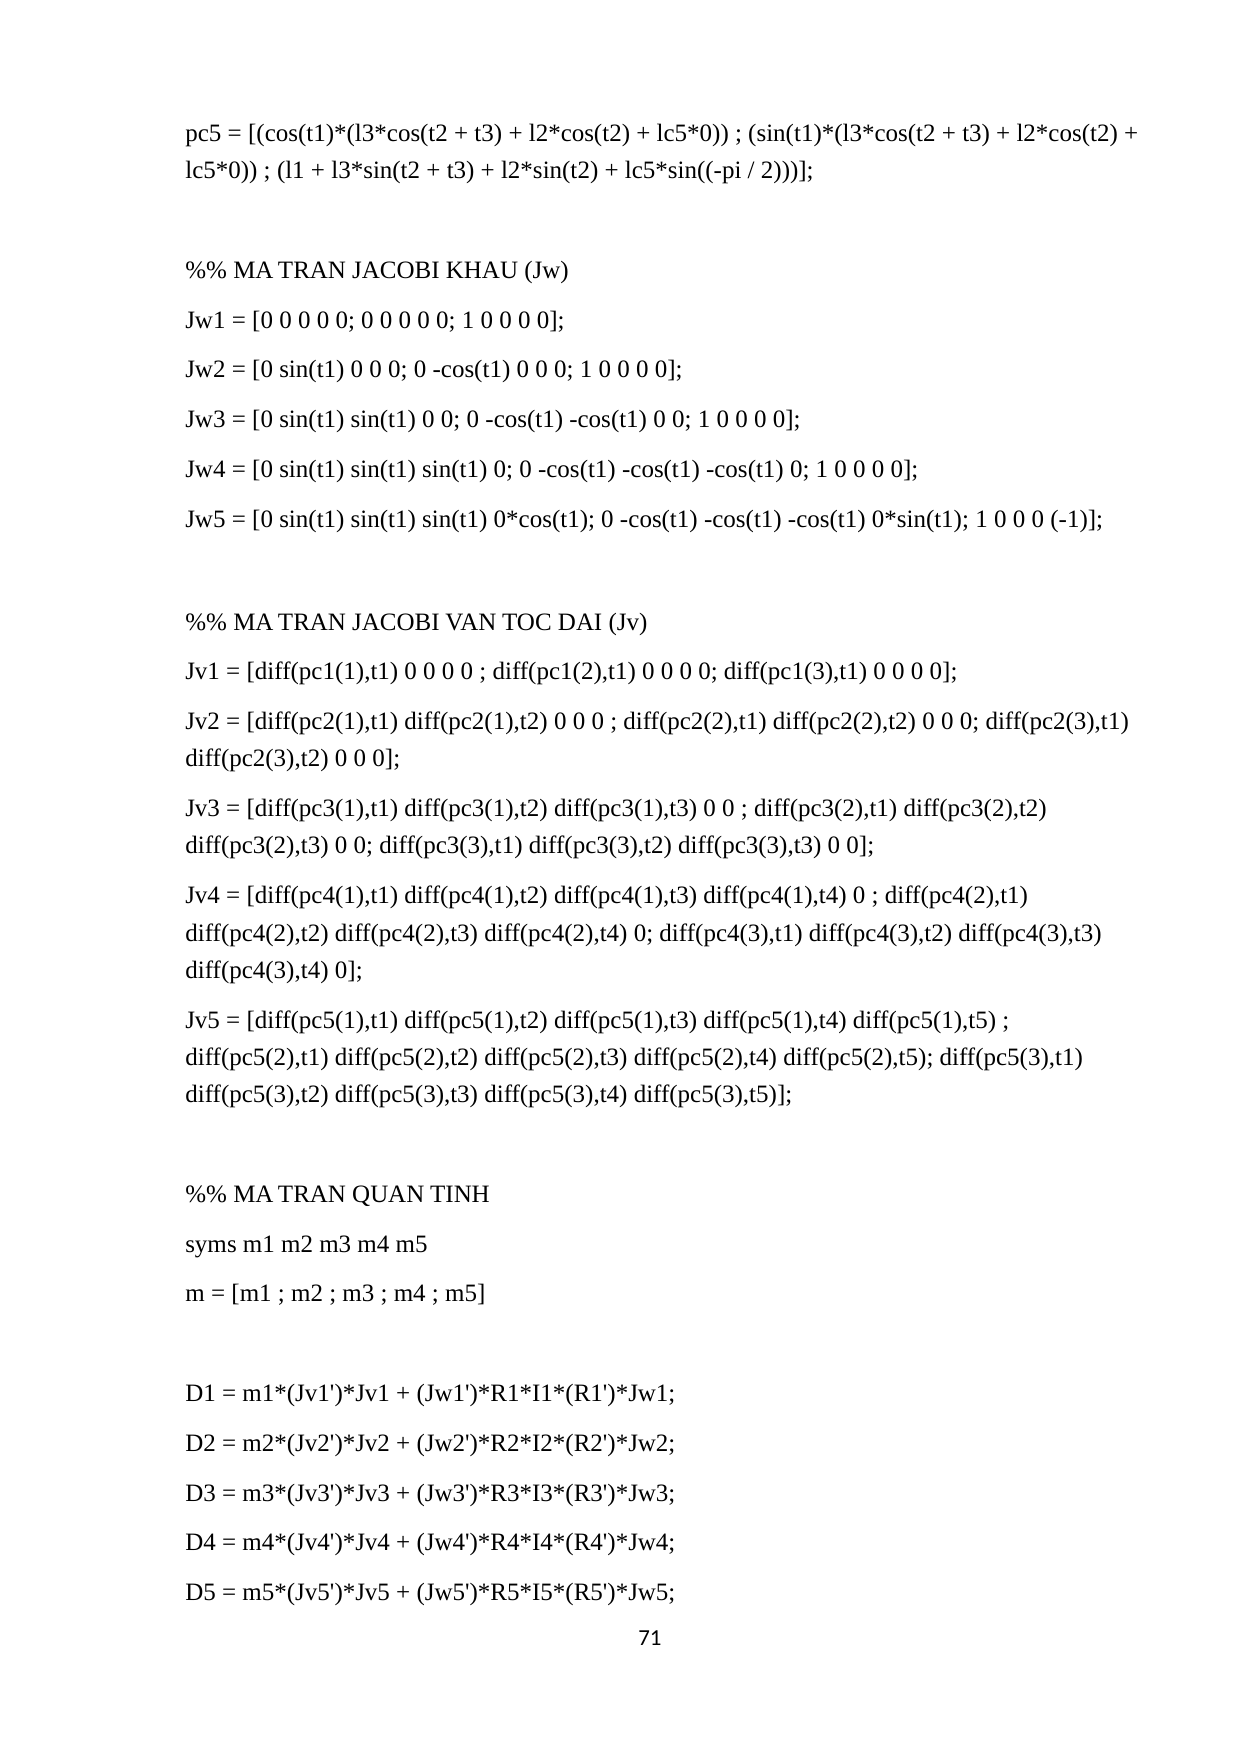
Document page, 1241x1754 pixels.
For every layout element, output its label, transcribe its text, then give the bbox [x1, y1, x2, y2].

text Jw4 = [0 sin(t1) sin(t1) sin(t1) 0; 0 -cos(t1) -cos(t1) -cos(t1) 0; 1 0 0 0 0]; [185, 454, 1152, 483]
text Jw5 = [0 sin(t1) sin(t1) sin(t1) 0*cos(t1); 0 -cos(t1) -cos(t1) -cos(t1) 0*sin(t1); 1 0 0 0 (-1)]; [185, 504, 1152, 533]
text %% MA TRAN JACOBI KHAU (Jw) [185, 255, 1152, 284]
text Jw1 = [0 0 0 0 0; 0 0 0 0 0; 1 0 0 0 0]; [185, 305, 1152, 333]
text Jw2 = [0 sin(t1) 0 0 0; 0 -cos(t1) 0 0 0; 1 0 0 0 0]; [185, 354, 1152, 383]
text m = [m1 ; m2 ; m3 ; m4 ; m5] [185, 1278, 1152, 1307]
text Jv3 = [diff(pc3(1),t1) diff(pc3(1),t2) diff(pc3(1),t3) 0 0 ; diff(pc3(2),t1) diff(pc3(2),t2) diff(pc3(2),t3) 0 0; diff(pc3(3),t1) diff(pc3(3),t2) diff(pc3(3),t3) 0 0]; [185, 793, 1152, 859]
text D2 = m2*(Jv2')*Jv2 + (Jw2')*R2*I2*(R2')*Jw2; [185, 1428, 1152, 1457]
text D1 = m1*(Jv1')*Jv1 + (Jw1')*R1*I1*(R1')*Jw1; [185, 1378, 1152, 1407]
text D5 = m5*(Jv5')*Jv5 + (Jw5')*R5*I5*(R5')*Jw5; [185, 1577, 1152, 1606]
text Jv5 = [diff(pc5(1),t1) diff(pc5(1),t2) diff(pc5(1),t3) diff(pc5(1),t4) diff(pc5(1),t5) ; diff(pc5(2),t1) diff(pc5(2),t2) diff(pc5(2),t3) diff(pc5(2),t4) diff(pc5(2),t5); diff(pc5(3),t1) diff(pc5(3),t2) diff(pc5(3),t3) diff(pc5(3),t4) diff(pc5(3),t5)]; [185, 1005, 1152, 1108]
text %% MA TRAN QUAN TINH [185, 1179, 1152, 1208]
text D3 = m3*(Jv3')*Jv3 + (Jw3')*R3*I3*(R3')*Jw3; [185, 1478, 1152, 1506]
text syms m1 m2 m3 m4 m5 [185, 1229, 1152, 1257]
text Jv1 = [diff(pc1(1),t1) 0 0 0 0 ; diff(pc1(2),t1) 0 0 0 0; diff(pc1(3),t1) 0 0 0 0]; [185, 656, 1152, 685]
text pc5 = [(cos(t1)*(l3*cos(t2 + t3) + l2*cos(t2) + lc5*0)) ; (sin(t1)*(l3*cos(t2 + t3) + l2*cos(t2) + lc5*0)) ; (l1 + l3*sin(t2 + t3) + l2*sin(t2) + lc5*sin((-pi / 2)))]; [185, 118, 1152, 184]
text D4 = m4*(Jv4')*Jv4 + (Jw4')*R4*I4*(R4')*Jw4; [185, 1527, 1152, 1556]
text Jw3 = [0 sin(t1) sin(t1) 0 0; 0 -cos(t1) -cos(t1) 0 0; 1 0 0 0 0]; [185, 404, 1152, 433]
text Jv2 = [diff(pc2(1),t1) diff(pc2(1),t2) 0 0 0 ; diff(pc2(2),t1) diff(pc2(2),t2) 0 0 0; diff(pc2(3),t1) diff(pc2(3),t2) 0 0 0]; [185, 706, 1152, 772]
text Jv4 = [diff(pc4(1),t1) diff(pc4(1),t2) diff(pc4(1),t3) diff(pc4(1),t4) 0 ; diff(pc4(2),t1) diff(pc4(2),t2) diff(pc4(2),t3) diff(pc4(2),t4) 0; diff(pc4(3),t1) diff(pc4(3),t2) diff(pc4(3),t3) diff(pc4(3),t4) 0]; [185, 880, 1152, 984]
text %% MA TRAN JACOBI VAN TOC DAI (Jv) [185, 607, 1152, 635]
